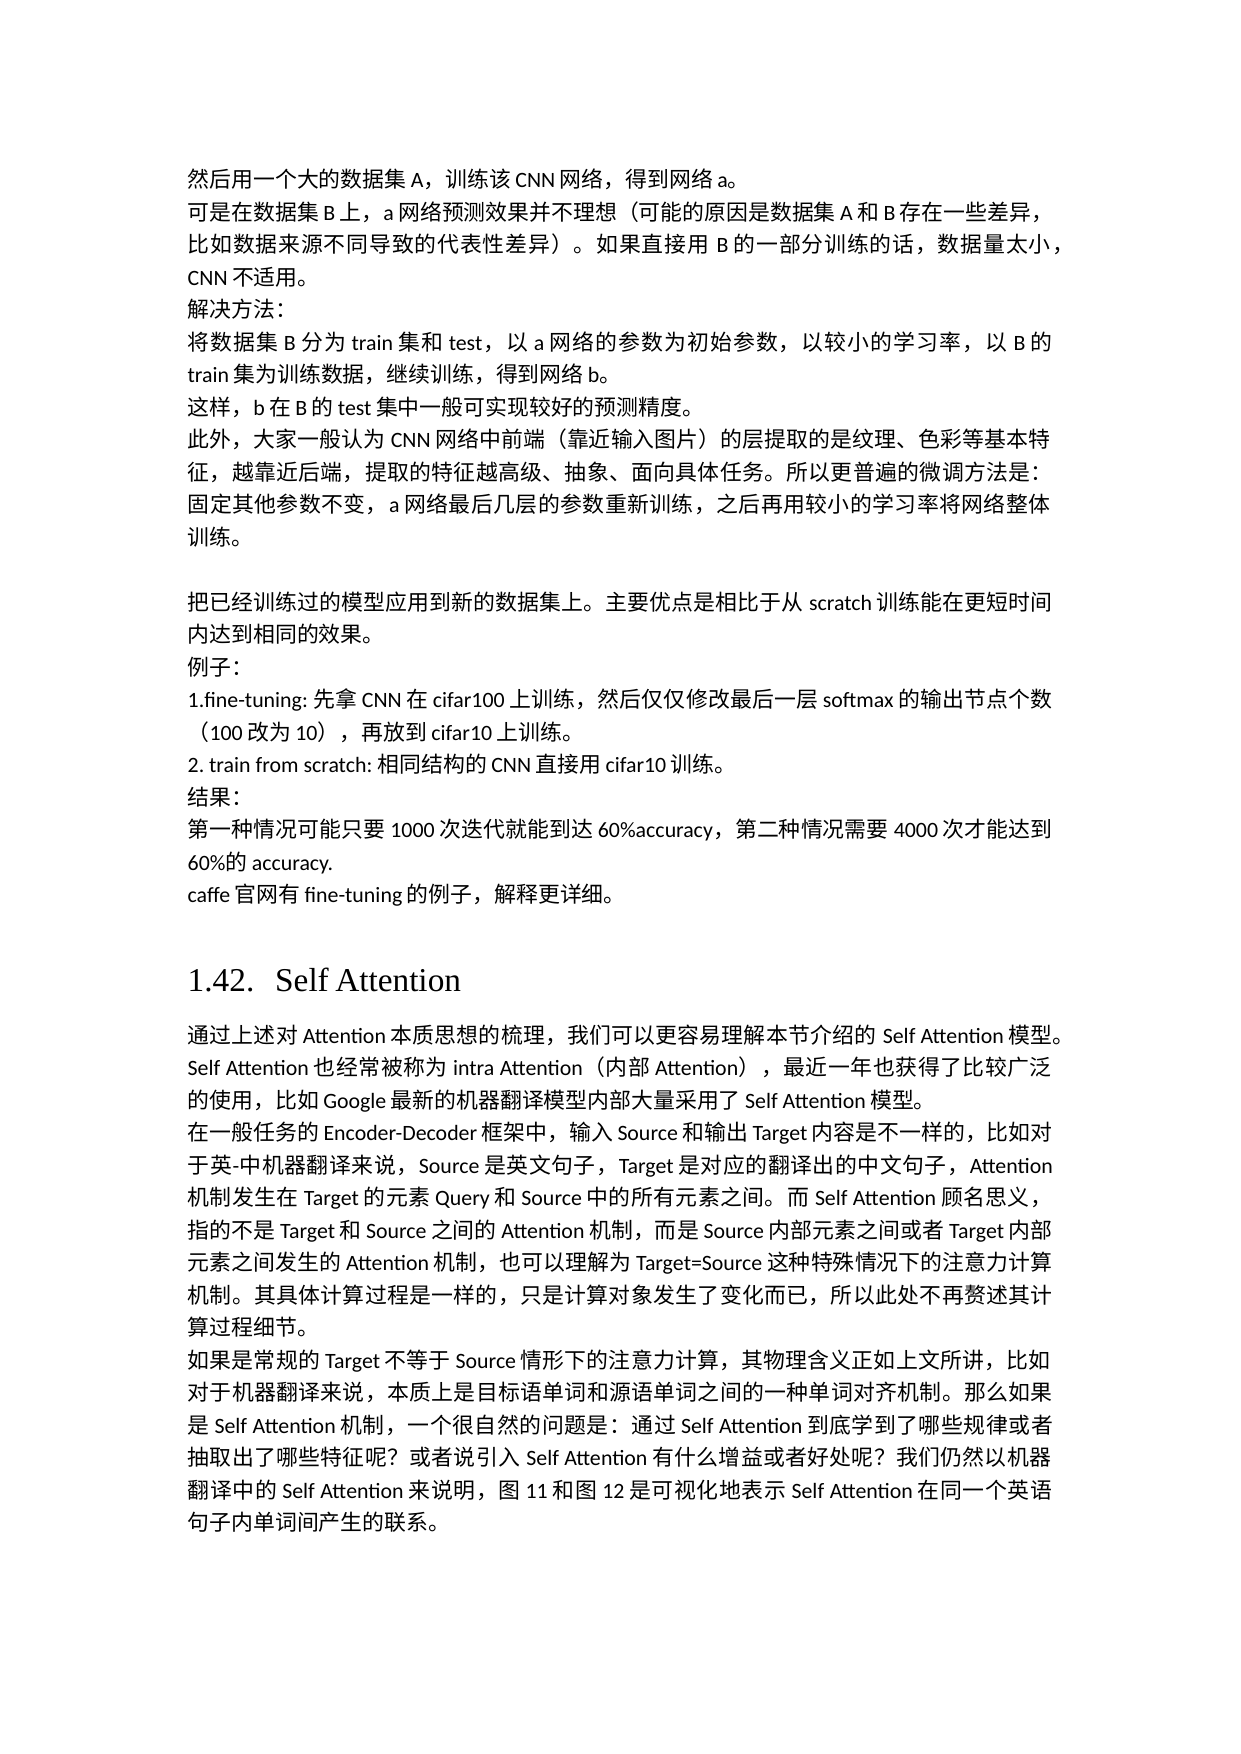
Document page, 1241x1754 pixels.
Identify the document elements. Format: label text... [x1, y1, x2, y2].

text 把已经训练过的模型应用到新的数据集上。主要优点是相比于从scratch训练能在更短时间内达到相同的效果。 例子： 1.fine-tuning: 先拿CNN在cifar100上训练，然后仅仅修改最后一层softmax的输出节点个数（100改为10），再放到cifar10上训练。 2. train from scratch: 相同结构的CNN直接用cifar10训练。 结果： 第一种情况可能只要1000次迭代就能到达60%accuracy，第二种情况需要4000次才能达到60%的accuracy. caffe官网有fine-tuning的例子，解释更详细。 [187, 584, 1053, 909]
text 这样，b在B的test集中一般可实现较好的预测精度。 [187, 389, 1053, 422]
text 解决方法： 将数据集B分为train集和test，以a网络的参数为初始参数，以较小的学习率，以B的train集为训练数据，继续训练，得到网络b。 [187, 292, 1053, 389]
text 如果是常规的Target不等于Source情形下的注意力计算，其物理含义正如上文所讲，比如对于机器翻译来说，本质上是目标语单词和源语单词之间的一种单词对齐机制。那么如果是Self Attention机制，一个很自然的问题是：通过Self Attention到底学到了哪些规律或者抽取出了哪些特征呢？或者说引入Self Attention有什么增益或者好处呢？我们仍然以机器翻译中的Self Attention来说明，图11和图12是可视化地表示Self Attention在同一个英语句子内单词间产生的联系。 [187, 1342, 1053, 1537]
text 在一般任务的Encoder-Decoder框架中，输入Source和输出Target内容是不一样的，比如对于英-中机器翻译来说，Source是英文句子，Target是对应的翻译出的中文句子，Attention机制发生在Target的元素Query和Source中的所有元素之间。而Self Attention顾名思义，指的不是Target和Source之间的Attention机制，而是Source内部元素之间或者Target内部元素之间发生的Attention机制，也可以理解为Target=Source这种特殊情况下的注意力计算机制。其具体计算过程是一样的，只是计算对象发生了变化而已，所以此处不再赘述其计算过程细节。 [187, 1115, 1053, 1342]
subtitle Self Attention [187, 947, 1053, 1012]
text 此外，大家一般认为CNN网络中前端（靠近输入图片）的层提取的是纹理、色彩等基本特征，越靠近后端，提取的特征越高级、抽象、面向具体任务。所以更普遍的微调方法是：固定其他参数不变，a网络最后几层的参数重新训练，之后再用较小的学习率将网络整体训练。 [187, 422, 1053, 552]
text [187, 162, 1053, 292]
text 通过上述对Attention本质思想的梳理，我们可以更容易理解本节介绍的Self Attention模型。Self Attention也经常被称为intra Attention（内部Attention），最近一年也获得了比较广泛的使用，比如Google最新的机器翻译模型内部大量采用了Self Attention模型。 [187, 1017, 1053, 1115]
